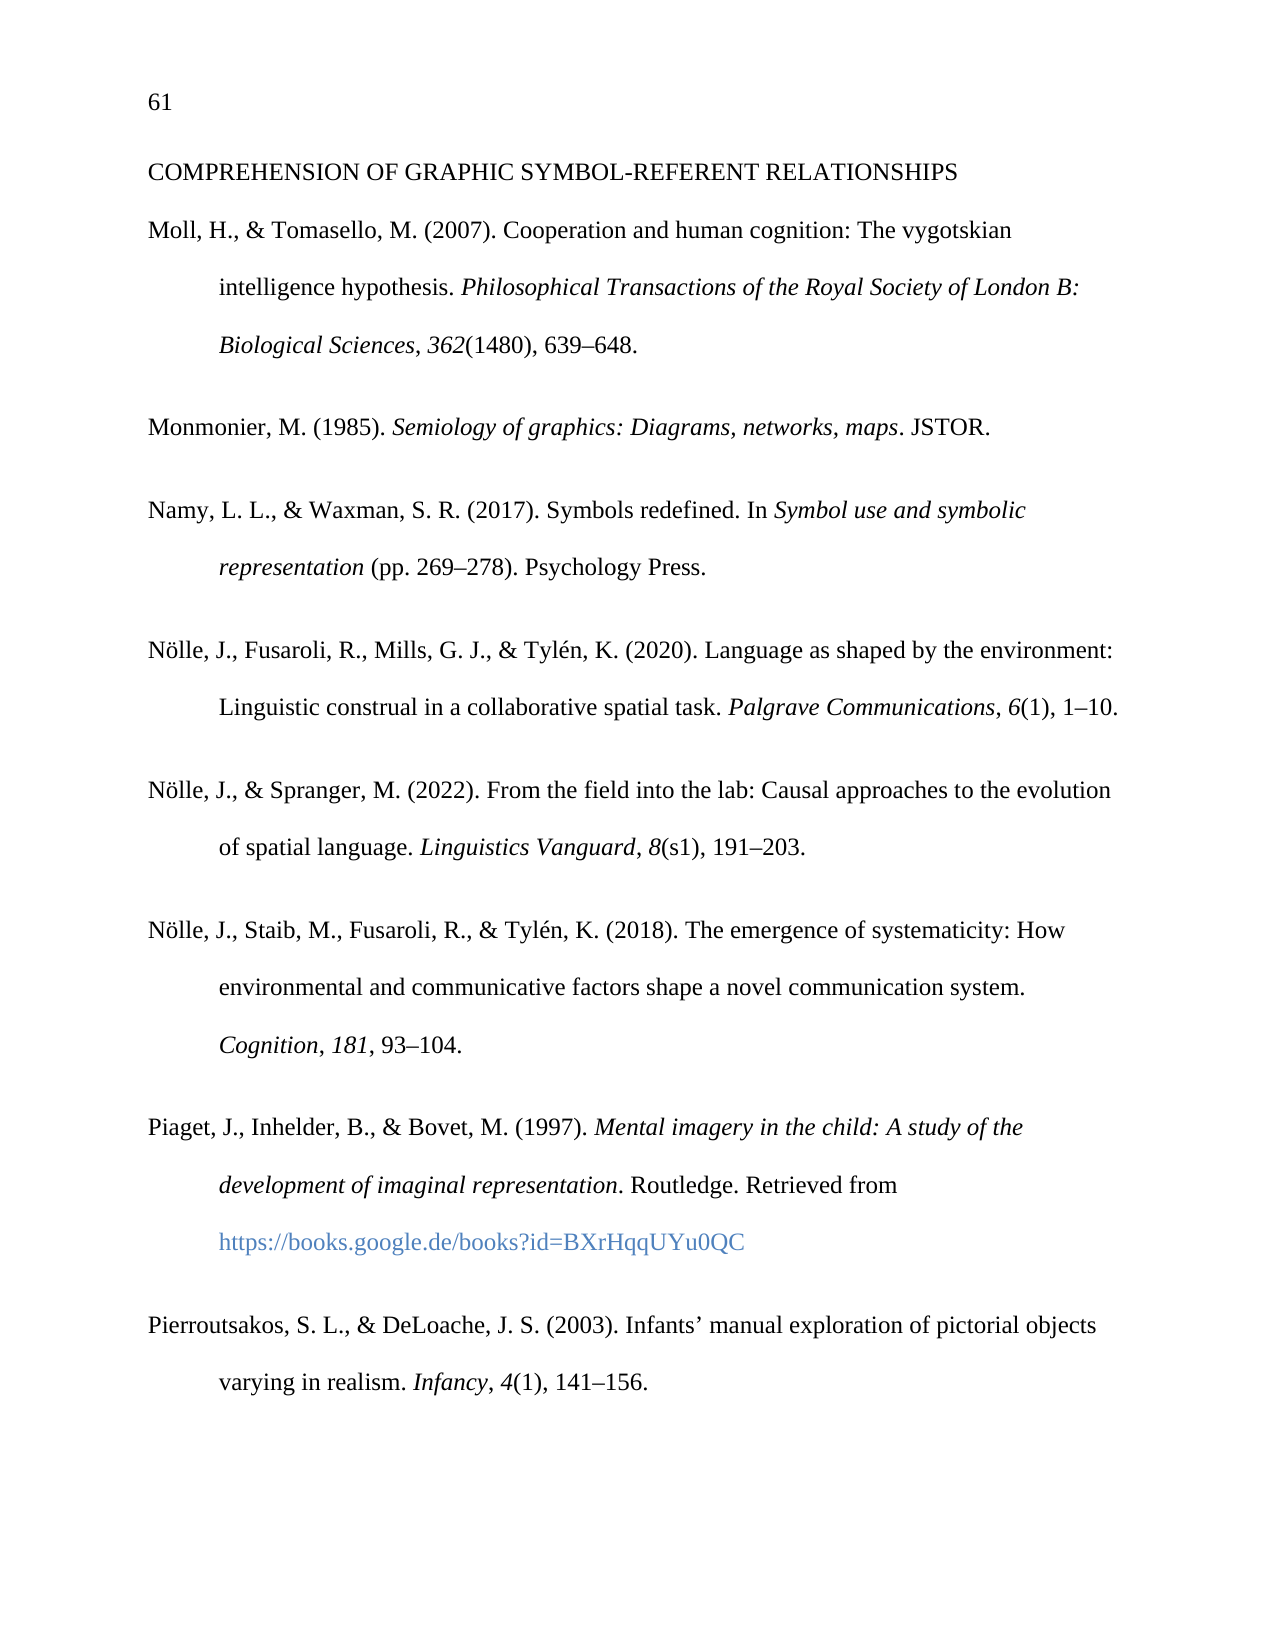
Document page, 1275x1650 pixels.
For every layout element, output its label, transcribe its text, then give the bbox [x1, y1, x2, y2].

text Moll, H., & Tomasello, M. (2007). Cooperation and human cognition: The vygotskian intelligence hypothesis. Philosophical Transactions of the Royal Society of London B: Biological Sciences, 362(1480), 639–648. [148, 215, 1127, 359]
text Nölle, J., Staib, M., Fusaroli, R., & Tylén, K. (2018). The emergence of systematicity: How environmental and communicative factors shape a novel communication system. Cognition, 181, 93–104. [148, 915, 1127, 1059]
text Nölle, J., Fusaroli, R., Mills, G. J., & Tylén, K. (2020). Language as shaped by the environment: Linguistic construal in a collaborative spatial task. Palgrave Communications, 6(1), 1–10. [148, 635, 1127, 721]
text Monmonier, M. (1985). Semiology of graphics: Diagrams, networks, maps. JSTOR. [148, 412, 1127, 441]
text Pierroutsakos, S. L., & DeLoache, J. S. (2003). Infants’ manual exploration of pictorial objects varying in realism. Infancy, 4(1), 141–156. [148, 1310, 1127, 1396]
text Namy, L. L., & Waxman, S. R. (2017). Symbols redefined. In Symbol use and symbolic representation (pp. 269–278). Psychology Press. [148, 495, 1127, 581]
text Nölle, J., & Spranger, M. (2022). From the field into the lab: Causal approaches to the evolution of spatial language. Linguistics Vanguard, 8(s1), 191–203. [148, 775, 1127, 861]
text Piaget, J., Inhelder, B., & Bovet, M. (1997). Mental imagery in the child: A study of the development of imaginal representation. Routledge. Retrieved from https://books.google.de/books?id=BXrHqqUYu0QC [148, 1112, 1127, 1256]
